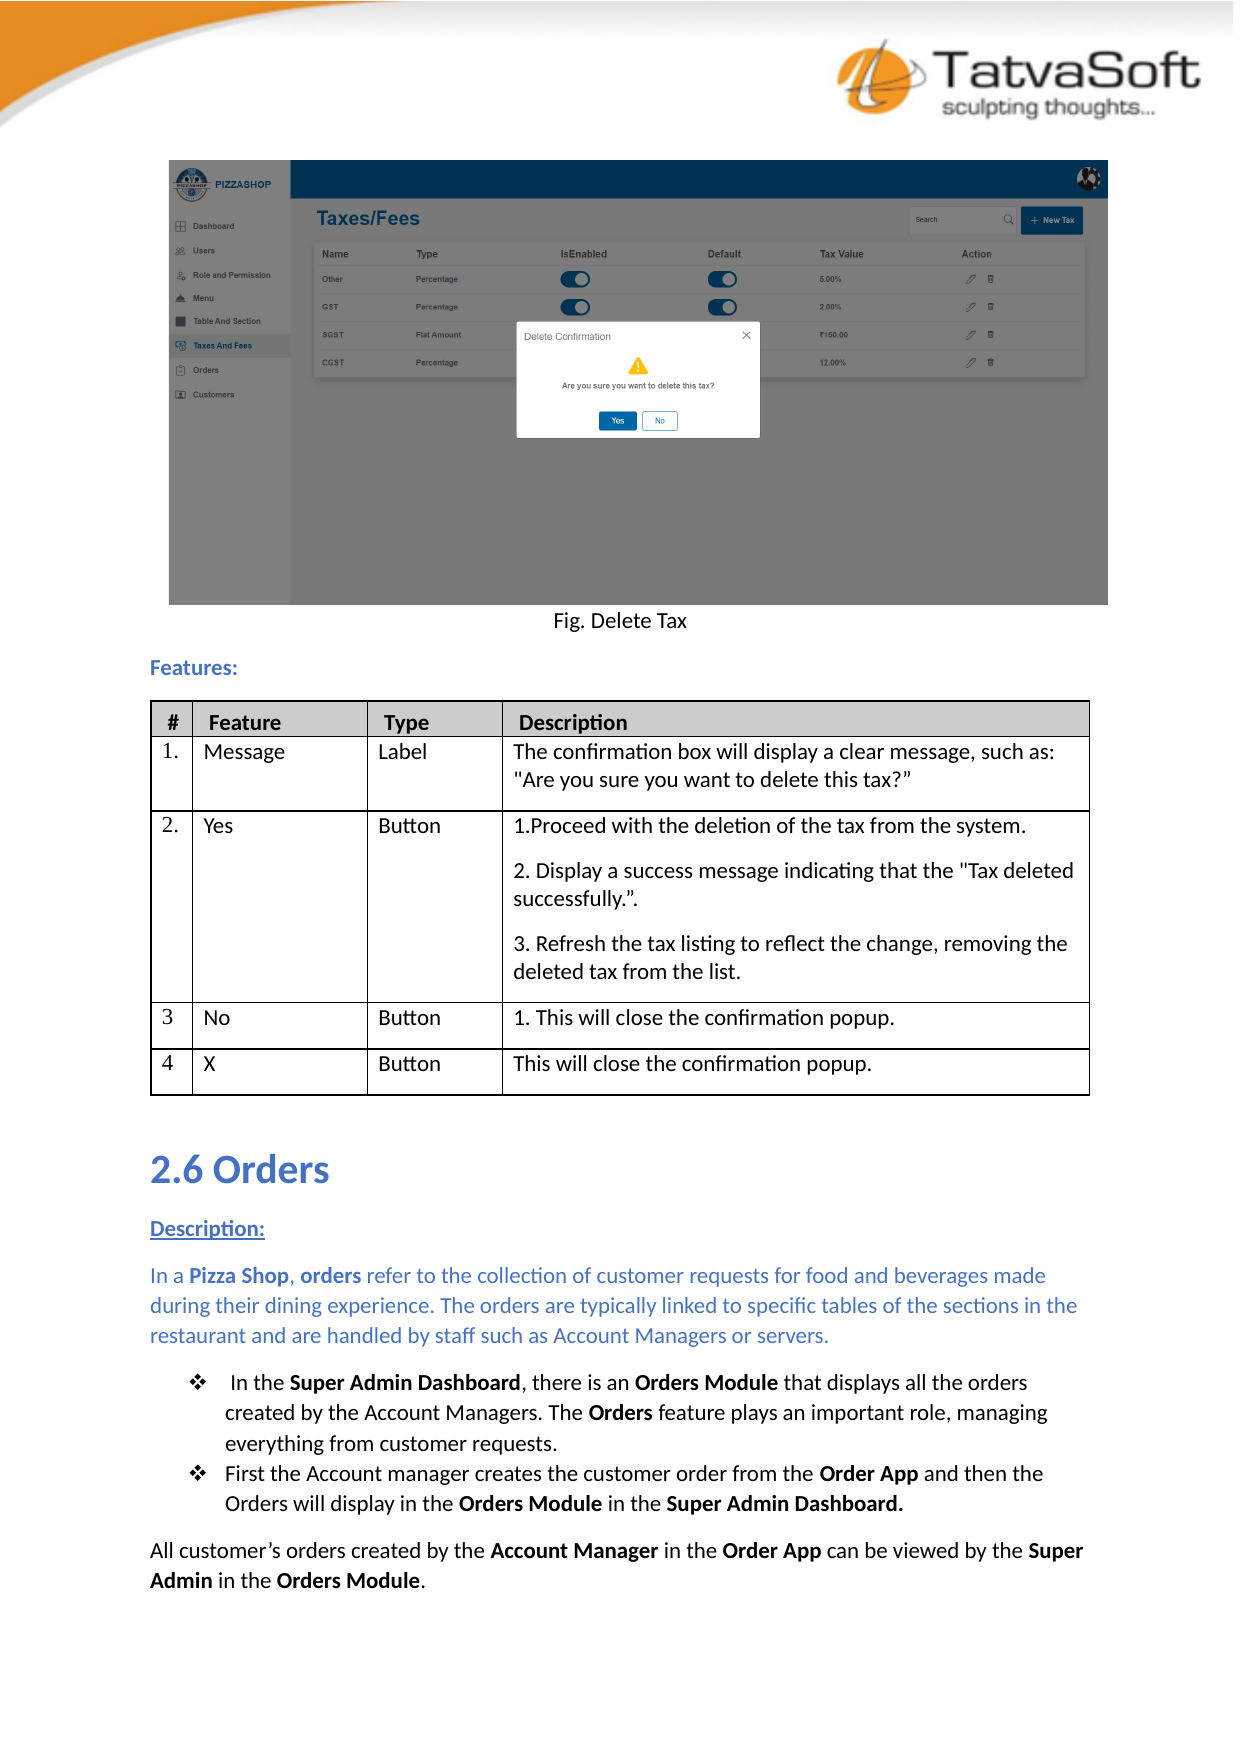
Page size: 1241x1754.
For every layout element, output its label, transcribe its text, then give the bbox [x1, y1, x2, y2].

table_cell 1. [152, 737, 192, 810]
list First the Account manager creates the customer order from the Order App and then the Orders will display in the Orders Module in the Super Admin Dashboard. [187, 1459, 1090, 1517]
table_header Type [368, 702, 502, 736]
text In a Pizza Shop, orders refer to the collection of customer requests for food and beverages made during their dining experience. The orders are typically linked to specific tables of the sections in the restaurant and are handled by staff such as Account Managers or servers. [150, 1261, 1090, 1349]
text All customer’s orders created by the Account Manager in the Order App can be viewed by the Super Admin in the Orders Module. [150, 1536, 1090, 1594]
table_cell 3 [152, 1003, 192, 1048]
table_header Description [503, 702, 1089, 736]
picture [0, 1, 1234, 159]
table_cell Button [368, 812, 502, 1002]
table_cell Yes [193, 812, 367, 1002]
table_cell No [193, 1003, 367, 1048]
table_cell The confirmation box will display a clear message, such as: "Are you sure you want to delete this tax?” [503, 737, 1089, 810]
table_cell Message [193, 737, 367, 810]
table_cell Button [368, 1003, 502, 1048]
table_cell Label [368, 737, 502, 810]
table_header # [152, 702, 192, 736]
list In the Super Admin Dashboard, there is an Orders Module that displays all the orders created by the Account Managers. The Orders feature plays an important role, managing everything from customer requests. [187, 1368, 1090, 1457]
table_cell Button [368, 1050, 502, 1094]
text Description: [150, 1214, 1090, 1242]
text 2.6 Orders [150, 1143, 1090, 1193]
table_cell 2. [152, 812, 192, 1002]
text Fig. Delete Tax [150, 106, 1090, 635]
table_cell 4 [152, 1050, 192, 1094]
table_cell 1. This will close the confirmation popup. [503, 1003, 1089, 1048]
table_cell X [193, 1050, 367, 1094]
table_cell 1.Proceed with the deletion of the tax from the system. 2. Display a success message indicating that the "Tax deleted successfully.”. 3. Refresh the tax listing to reflect the change, removing the deleted tax from the list. [503, 812, 1089, 1002]
text Features: [150, 653, 1090, 682]
table_cell This will close the confirmation popup. [503, 1050, 1089, 1094]
table_header Feature [193, 702, 367, 736]
